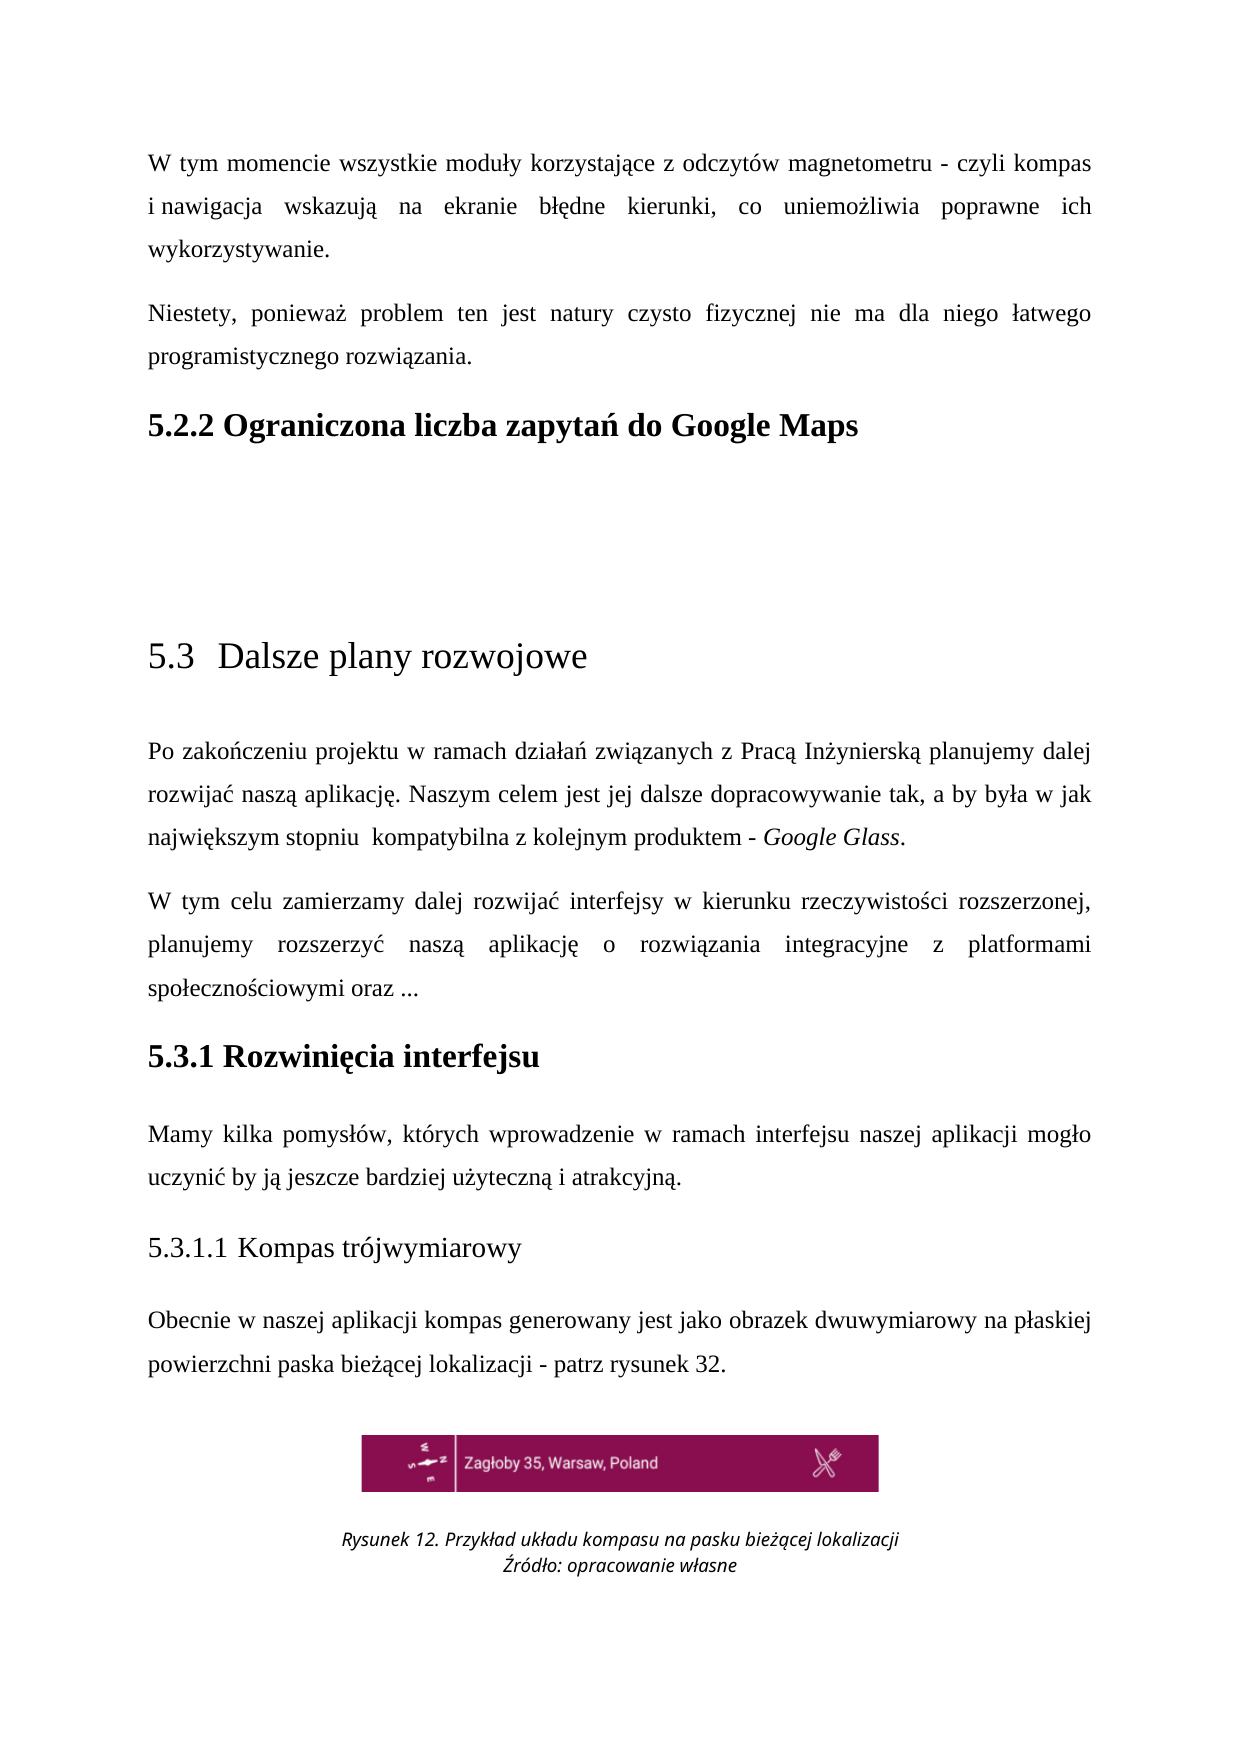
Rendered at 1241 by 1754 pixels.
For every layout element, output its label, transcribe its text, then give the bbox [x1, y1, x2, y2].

subtitle Rozwinięcia interfejsu [148, 1037, 1092, 1075]
subtitle Ograniczona liczba zapytań do Google Maps [148, 405, 1092, 443]
text W tym momencie wszystkie moduły korzystające z odczytów magnetometru - czyli kompas i nawigacja wskazują na ekranie błędne kierunki, co uniemożliwia poprawne ich wykorzystywanie. [148, 148, 1092, 263]
text Niestety, ponieważ problem ten jest natury czysto fizycznej nie ma dla niego łatwego programistycznego rozwiązania. [148, 298, 1092, 370]
text Po zakończeniu projektu w ramach działań związanych z Pracą Inżynierską planujemy dalej rozwijać naszą aplikację. Naszym celem jest jej dalsze dopracowywanie tak, a by była w jak największym stopniu kompatybilna z kolejnym produktem - Google Glass. [148, 736, 1092, 851]
text W tym celu zamierzamy dalej rozwijać interfejsy w kierunku rzeczywistości rozszerzonej, planujemy rozszerzyć naszą aplikację o rozwiązania integracyjne z platformami społecznościowymi oraz ... [148, 886, 1092, 1001]
subtitle Dalsze plany rozwojowe [148, 634, 1092, 677]
text Mamy kilka pomysłów, których wprowadzenie w ramach interfejsu naszej aplikacji mogło uczynić by ją jeszcze bardziej użyteczną i atrakcyjną. [148, 1119, 1092, 1191]
list Obecnie w naszej aplikacji kompas generowany jest jako obrazek dwuwymiarowy na płaskiej powierzchni paska bieżącej lokalizacji - patrz rysunek 32. [148, 1306, 1092, 1377]
picture [361, 1435, 879, 1492]
subtitle Kompas trójwymiarowy [148, 1230, 1092, 1264]
